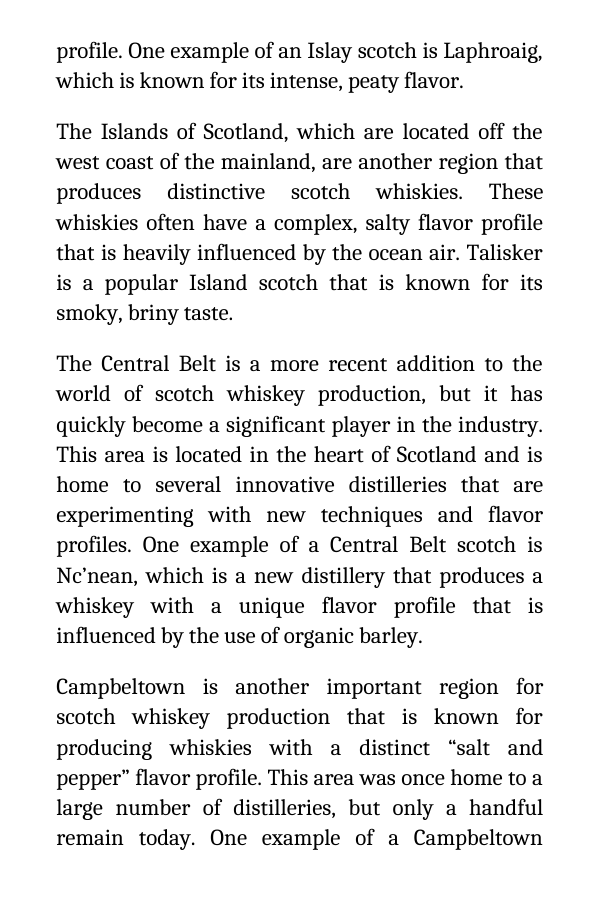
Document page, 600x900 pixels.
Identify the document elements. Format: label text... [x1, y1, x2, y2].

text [56, 674, 544, 851]
text The Central Belt is a more recent addition to the world of scotch whiskey production, but it has quickly become a significant player in the industry. This area is located in the heart of Scotland and is home to several innovative distilleries that are experimenting with new techniques and flavor profiles. One example of a Central Belt scotch is Nc’nean, which is a new distillery that produces a whiskey with a unique flavor profile that is influenced by the use of organic barley. [56, 351, 544, 649]
text The Islands of Scotland, which are located off the west coast of the mainland, are another region that produces distinctive scotch whiskies. These whiskies often have a complex, salty flavor profile that is heavily influenced by the ocean air. Talisker is a popular Island scotch that is known for its smoky, briny taste. [56, 119, 544, 326]
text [56, 37, 544, 94]
